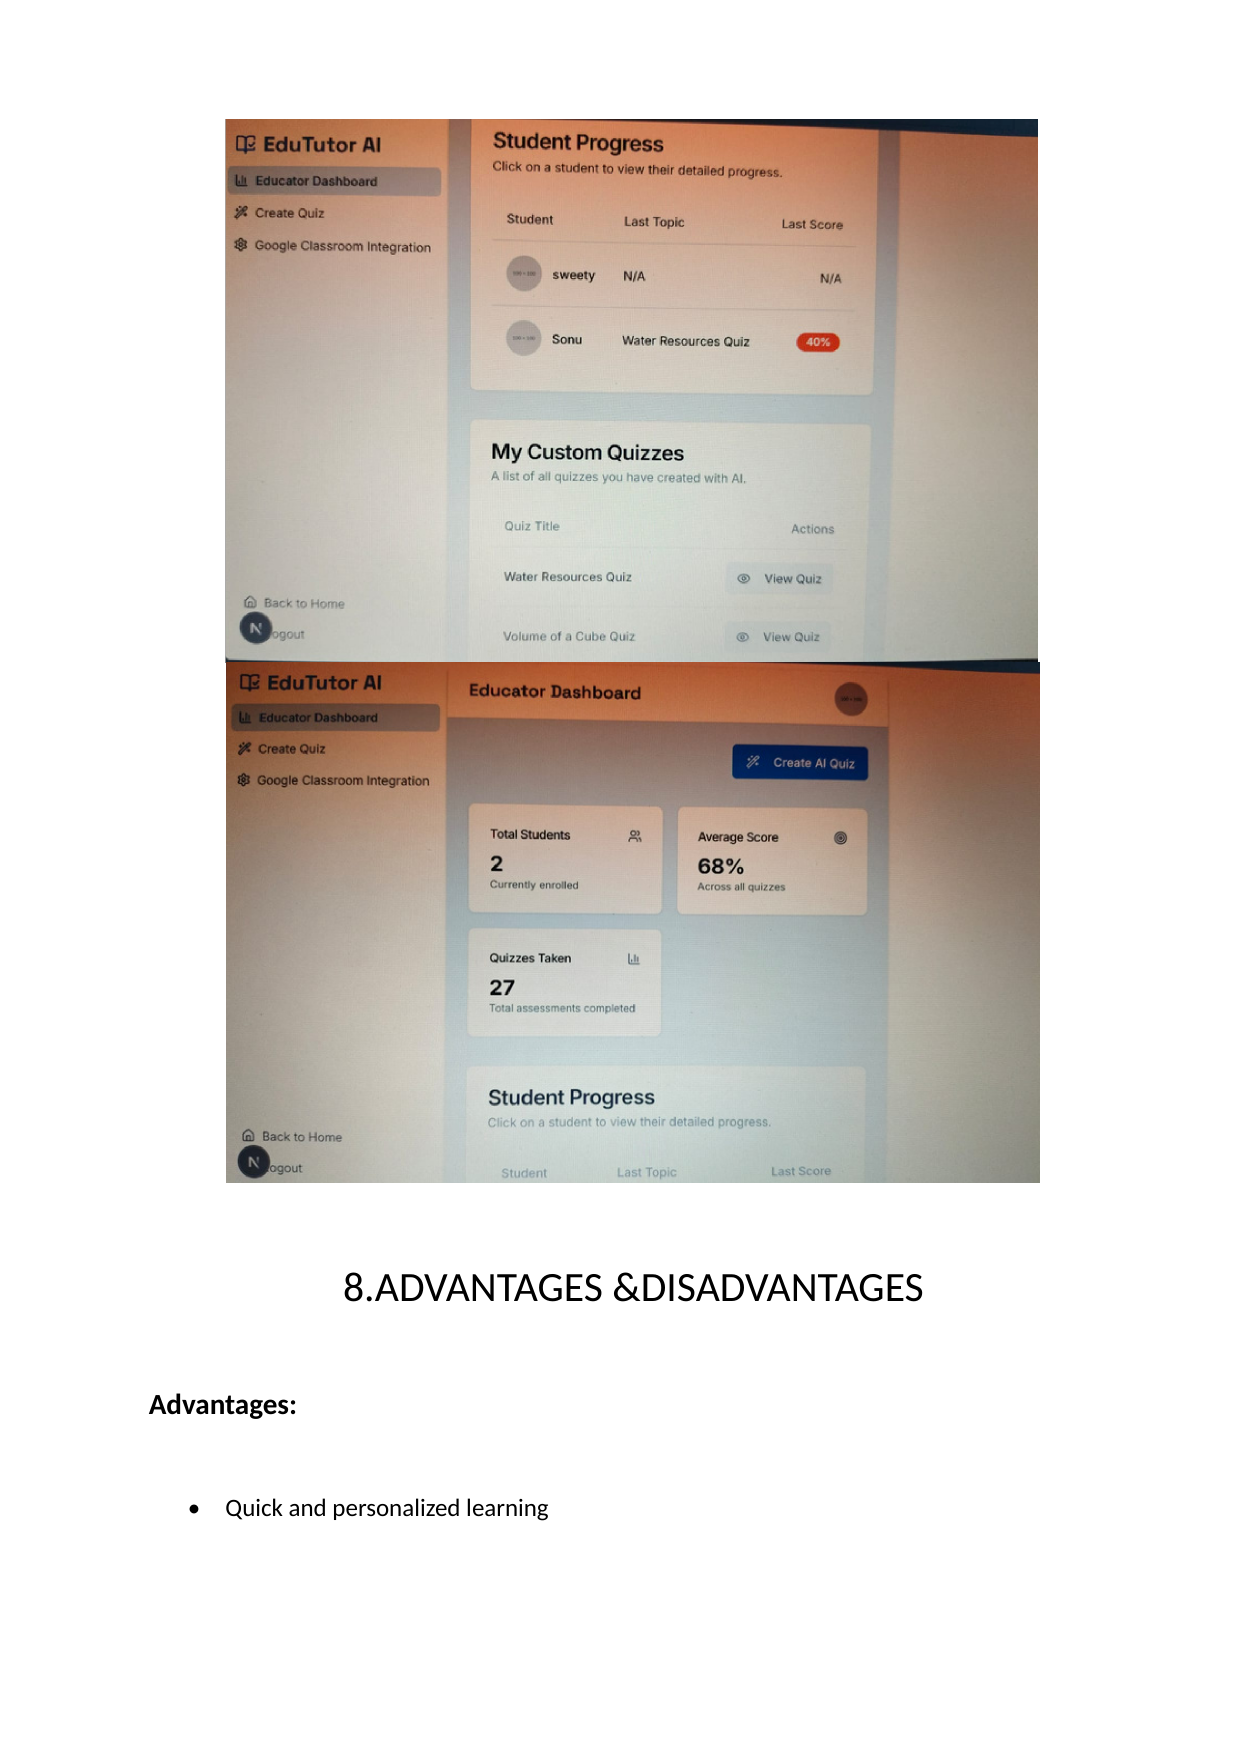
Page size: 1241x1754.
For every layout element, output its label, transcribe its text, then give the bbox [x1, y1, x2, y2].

subtitle 8.ADVANTAGES &DISADVANTAGES [150, 1261, 924, 1312]
list Quick and personalized learning [150, 1492, 1091, 1522]
picture [225, 118, 1040, 1183]
text Advantages: [148, 1386, 1091, 1422]
